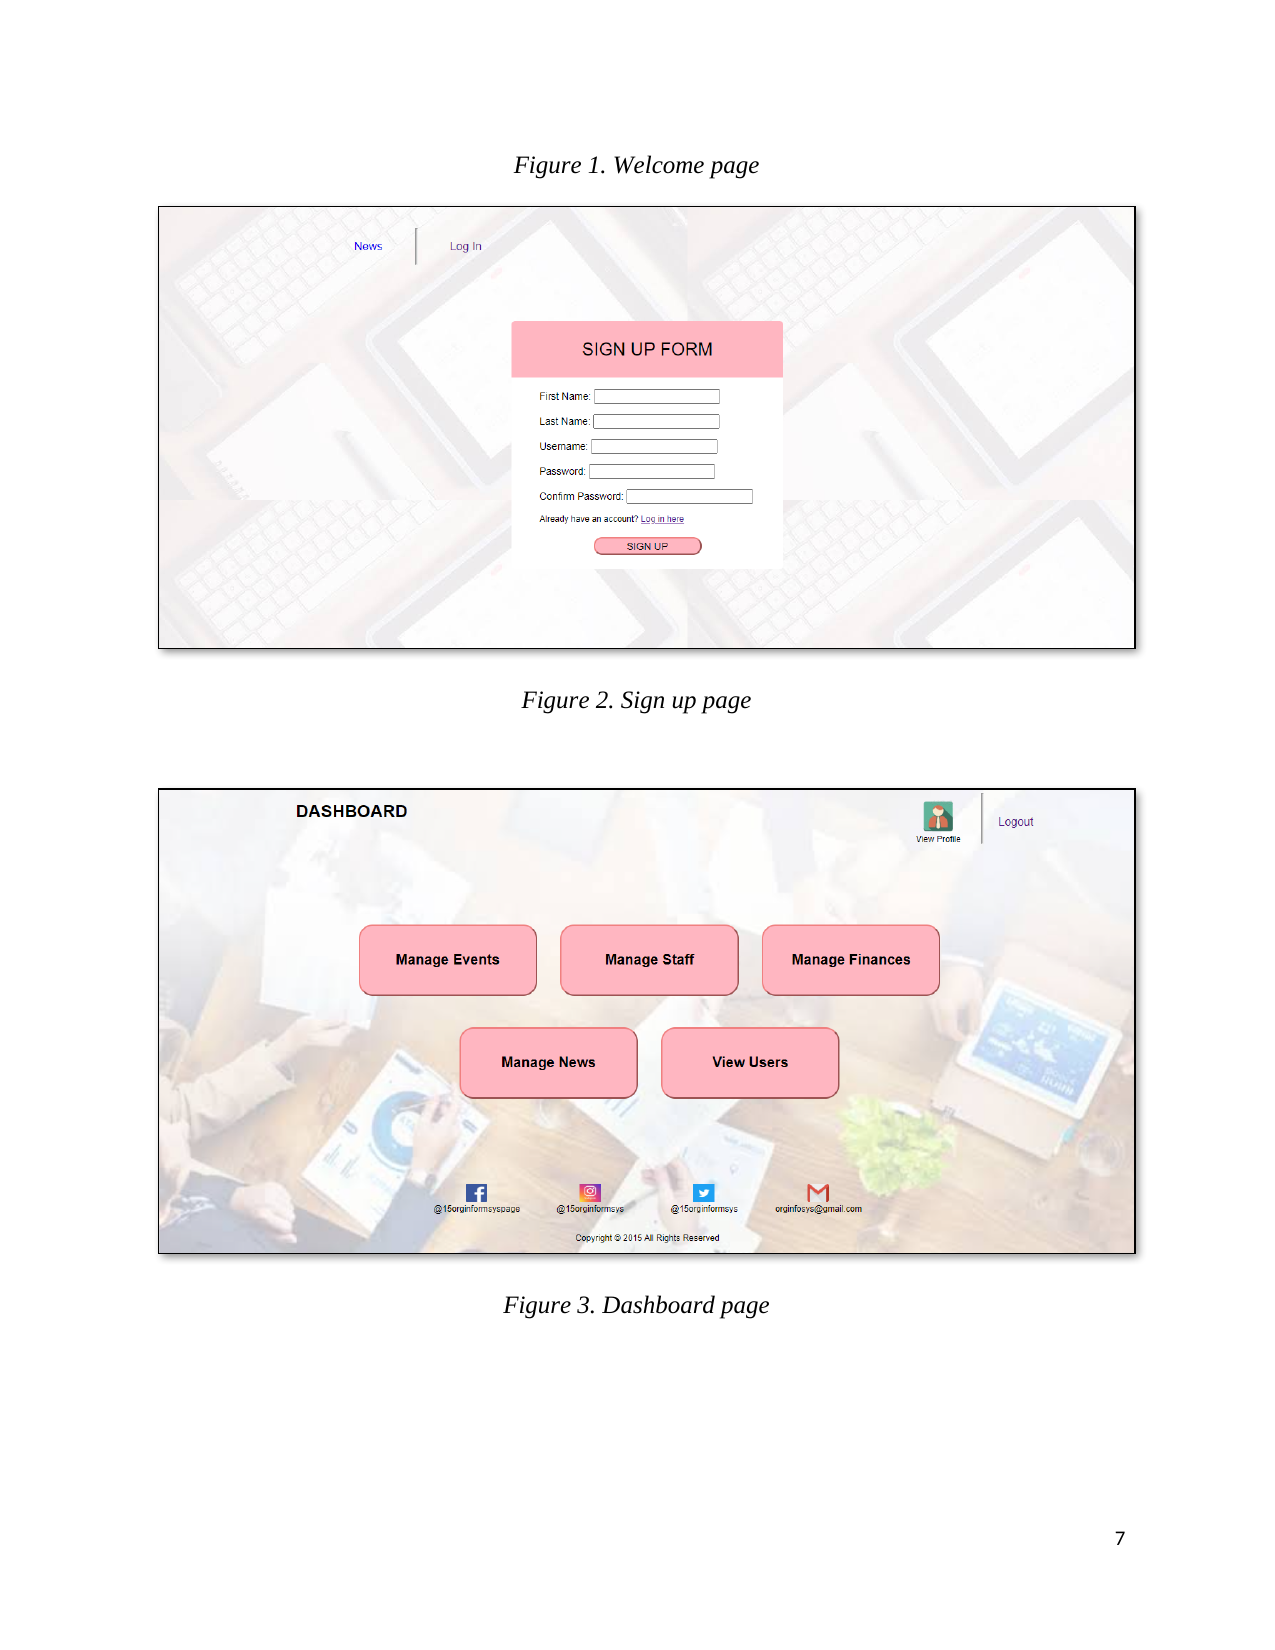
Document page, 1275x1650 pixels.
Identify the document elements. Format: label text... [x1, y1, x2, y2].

picture [159, 207, 1134, 648]
text Figure 1. Welcome page [150, 150, 1125, 179]
text Figure 3. Dashboard page [150, 1290, 1125, 1319]
picture [159, 790, 1134, 1253]
text Figure 2. Sign up page [150, 685, 1125, 714]
